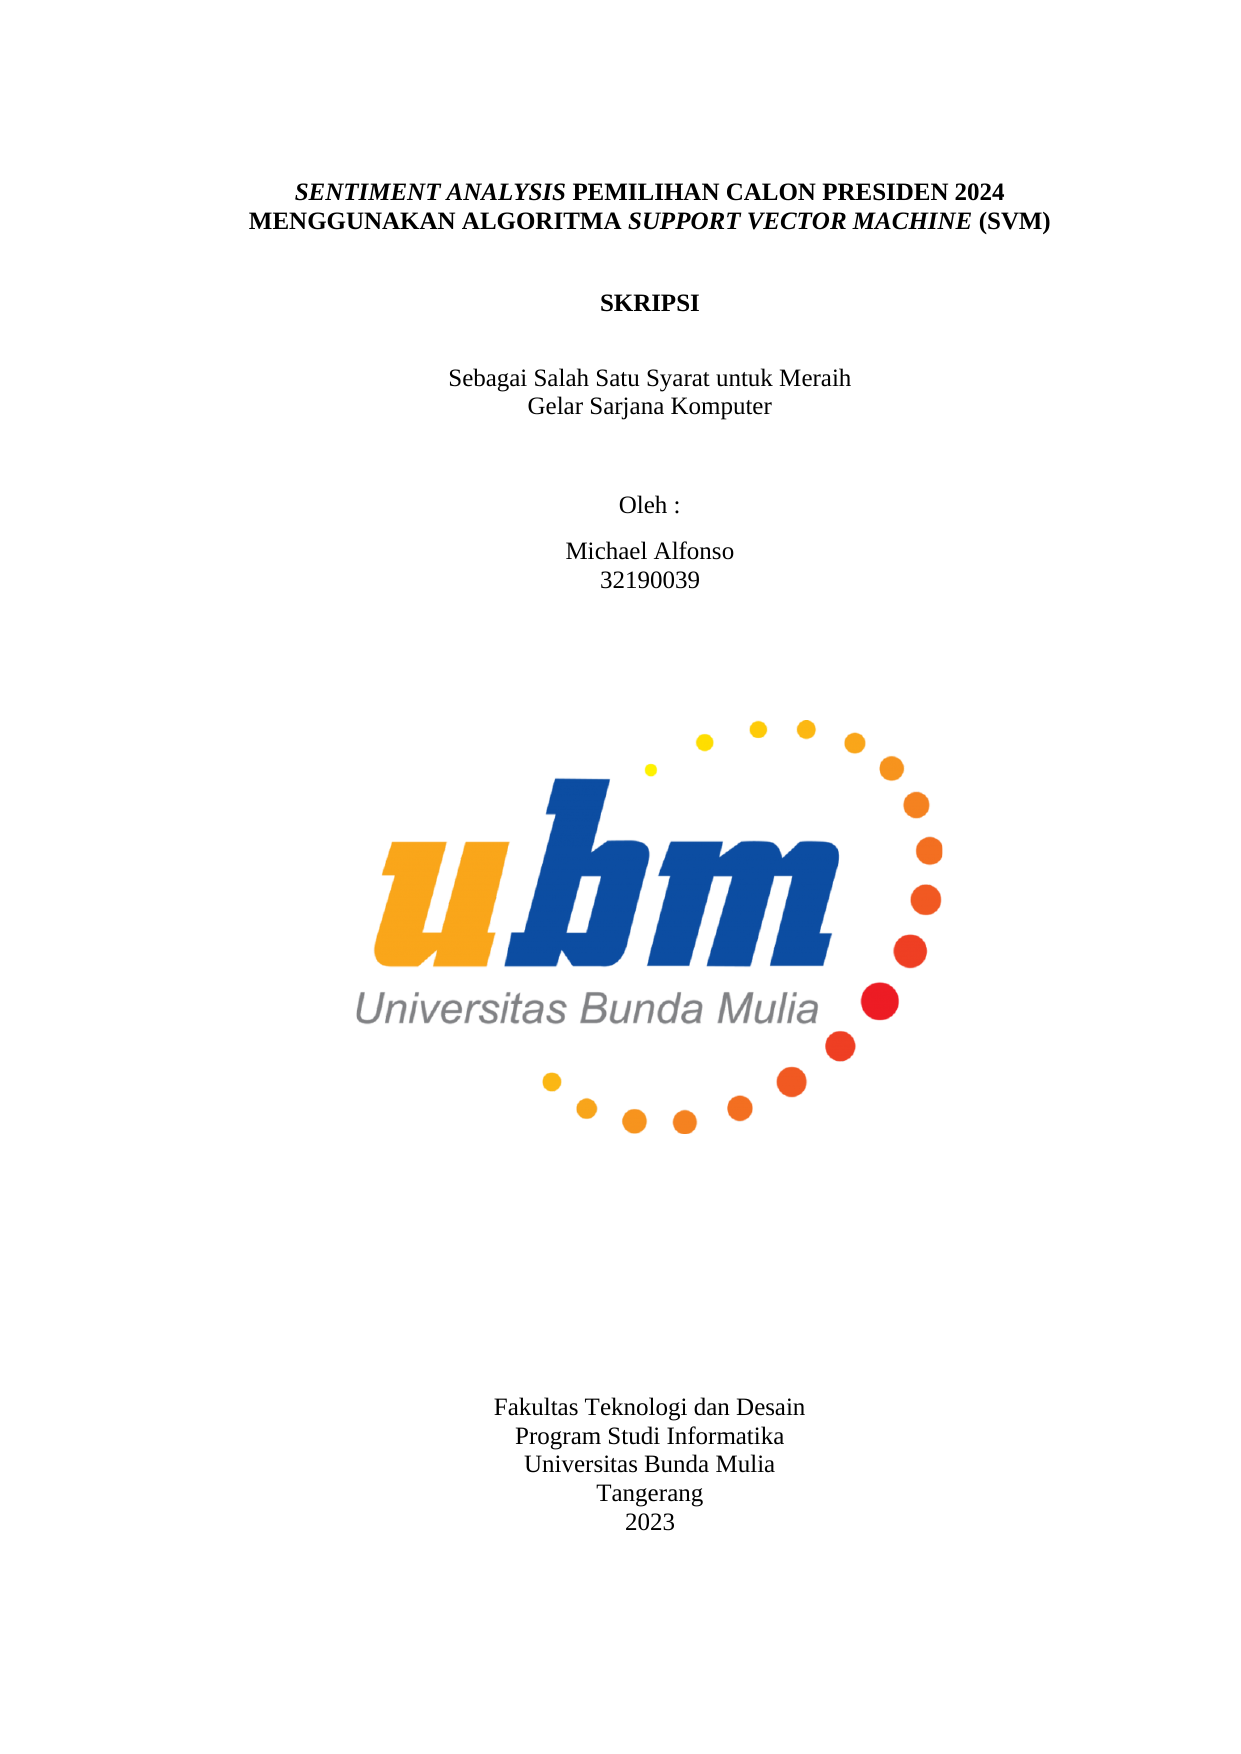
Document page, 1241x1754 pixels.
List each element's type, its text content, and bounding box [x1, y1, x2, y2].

text Universitas Bunda Mulia [236, 1449, 1063, 1478]
text SENTIMENT ANALYSIS PEMILIHAN CALON PRESIDEN 2024 MENGGUNAKAN ALGORITMA SUPPORT VECTOR MACHINE (SVM) [236, 177, 1063, 235]
text 32190039 [236, 565, 1063, 593]
text 2023 [236, 1507, 1063, 1536]
picture [356, 720, 943, 1134]
text Tangerang [236, 1478, 1063, 1507]
text SKRIPSI [236, 288, 1063, 317]
text Sebagai Salah Satu Syarat untuk Meraih [236, 363, 1063, 391]
text Oleh : [236, 491, 1063, 519]
text Gelar Sarjana Komputer [236, 391, 1063, 420]
text Fakultas Teknologi dan Desain [236, 1392, 1063, 1421]
text Program Studi Informatika [236, 1421, 1063, 1449]
text Michael Alfonso [236, 536, 1063, 565]
